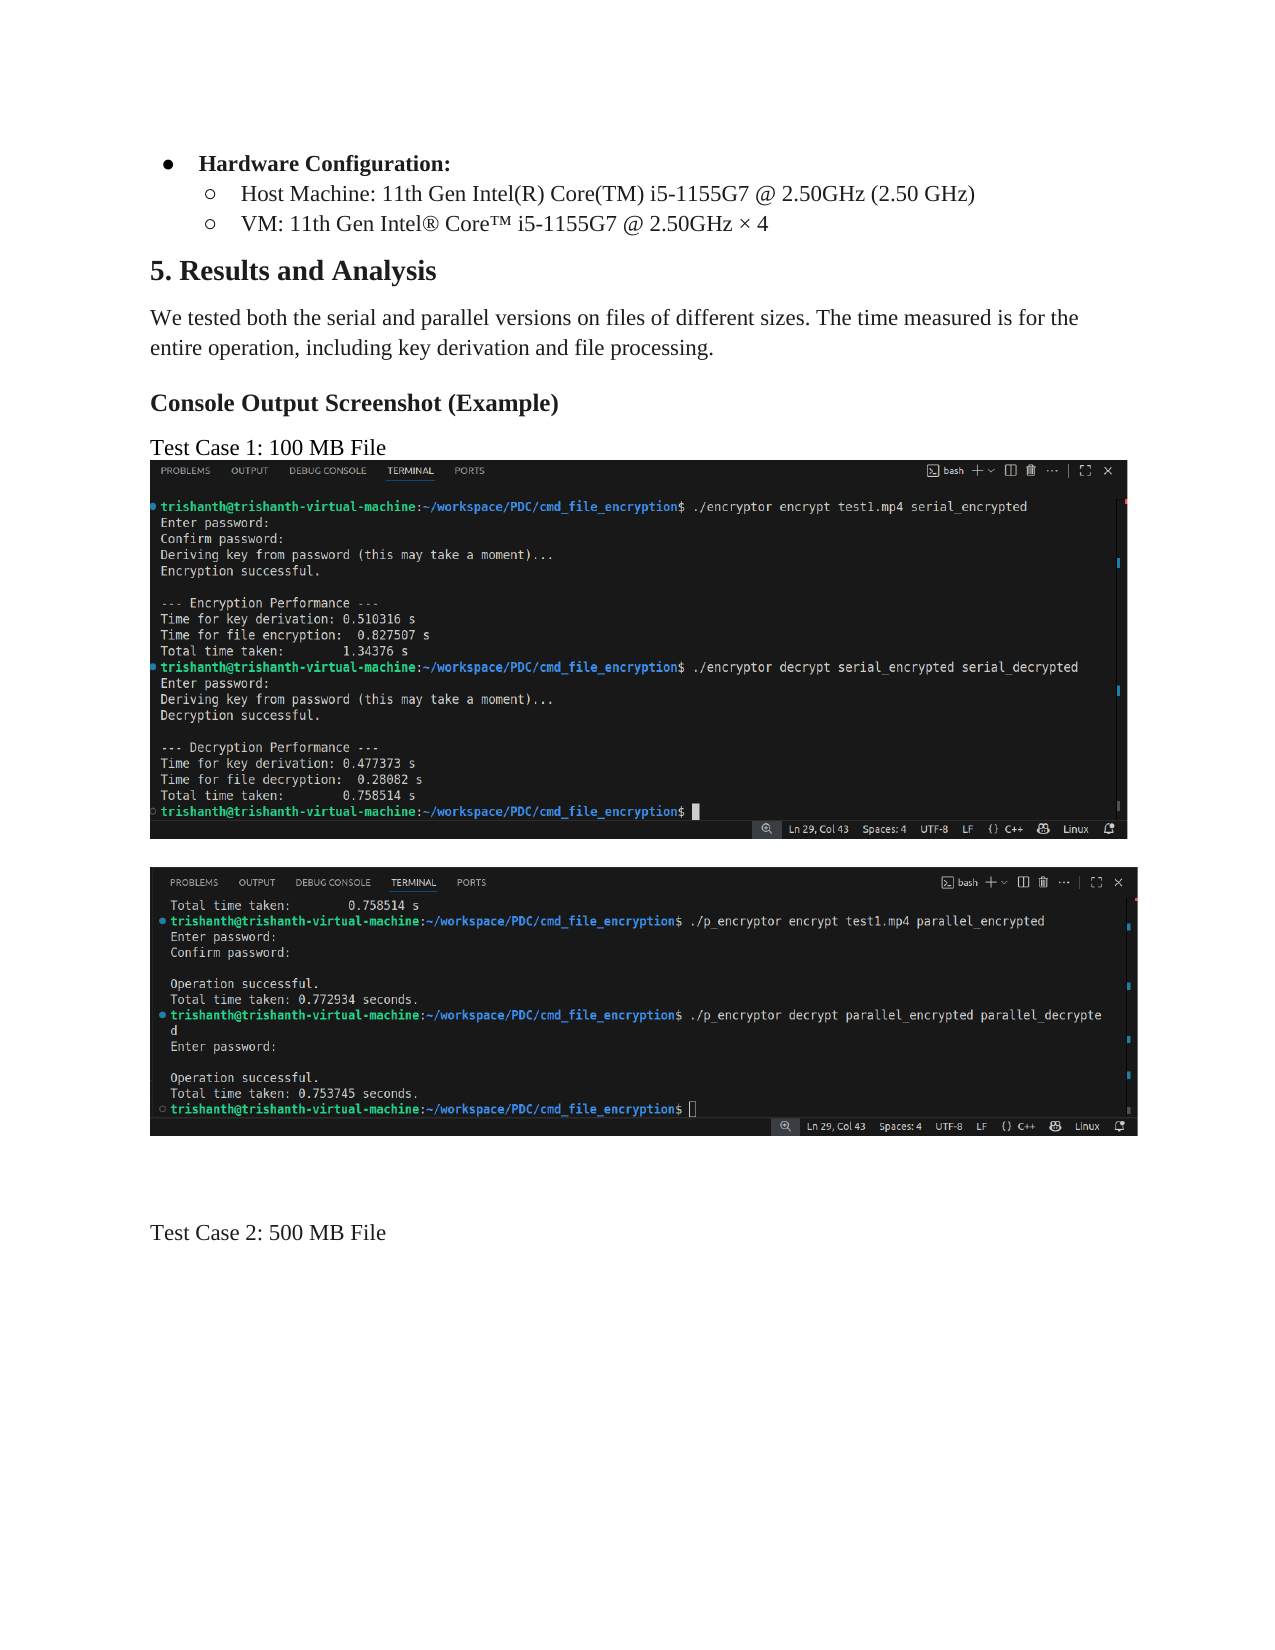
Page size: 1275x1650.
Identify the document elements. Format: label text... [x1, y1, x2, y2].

list VM: 11th Gen Intel® Core™ i5-1155G7 @ 2.50GHz × 4 [203, 210, 1125, 237]
text Test Case 2: 500 MB File [150, 1219, 1125, 1245]
subtitle Console Output Screenshot (Example) [150, 388, 1125, 417]
subtitle 5. Results and Analysis [150, 253, 1125, 286]
list Host Machine: 11th Gen Intel(R) Core(TM) i5-1155G7 @ 2.50GHz (2.50 GHz) [203, 180, 1125, 207]
text We tested both the serial and parallel versions on files of different sizes. The time measured is for the entire operation, including key derivation and file processing. [150, 303, 1125, 360]
picture [150, 867, 1138, 1136]
picture [150, 460, 1128, 839]
list Hardware Configuration: [161, 150, 1125, 176]
text Test Case 1: 100 MB File [150, 434, 1125, 460]
